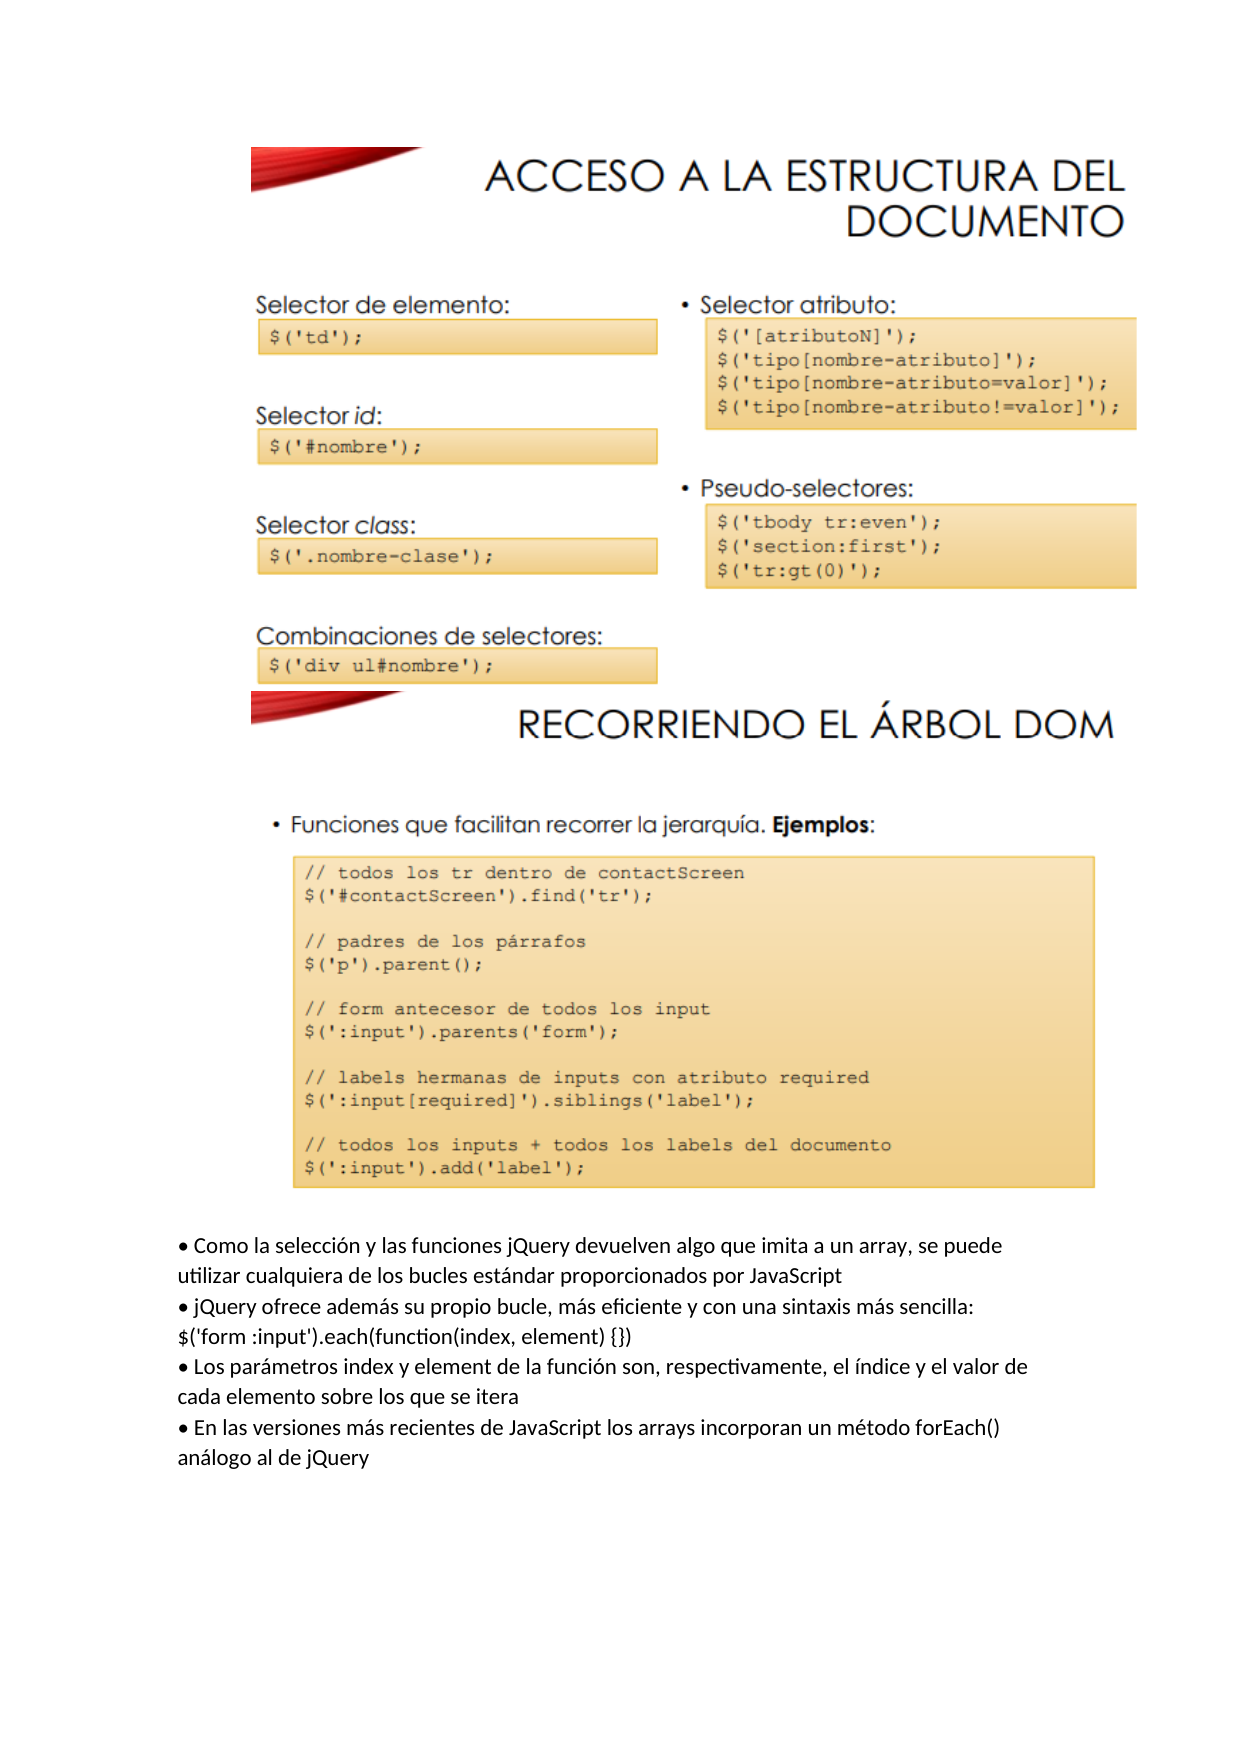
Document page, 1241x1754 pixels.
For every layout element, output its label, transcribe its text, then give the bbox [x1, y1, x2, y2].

picture [251, 147, 1137, 690]
text • Los parámetros index y element de la función son, respectivamente, el índice y el valor de cada elemento sobre los que se itera [177, 1352, 1063, 1410]
picture [251, 691, 1137, 1199]
text • En las versiones más recientes de JavaScript los arrays incorporan un método forEach() análogo al de jQuery [177, 1413, 1063, 1471]
text • Como la selección y las funciones jQuery devuelven algo que imita a un array, se puede utilizar cualquiera de los bucles estándar proporcionados por JavaScript [177, 1231, 1063, 1289]
text • jQuery ofrece además su propio bucle, más eficiente y con una sintaxis más sencilla: [177, 1292, 1063, 1320]
text $('form :input').each(function(index, element) {}) [177, 1322, 1063, 1350]
